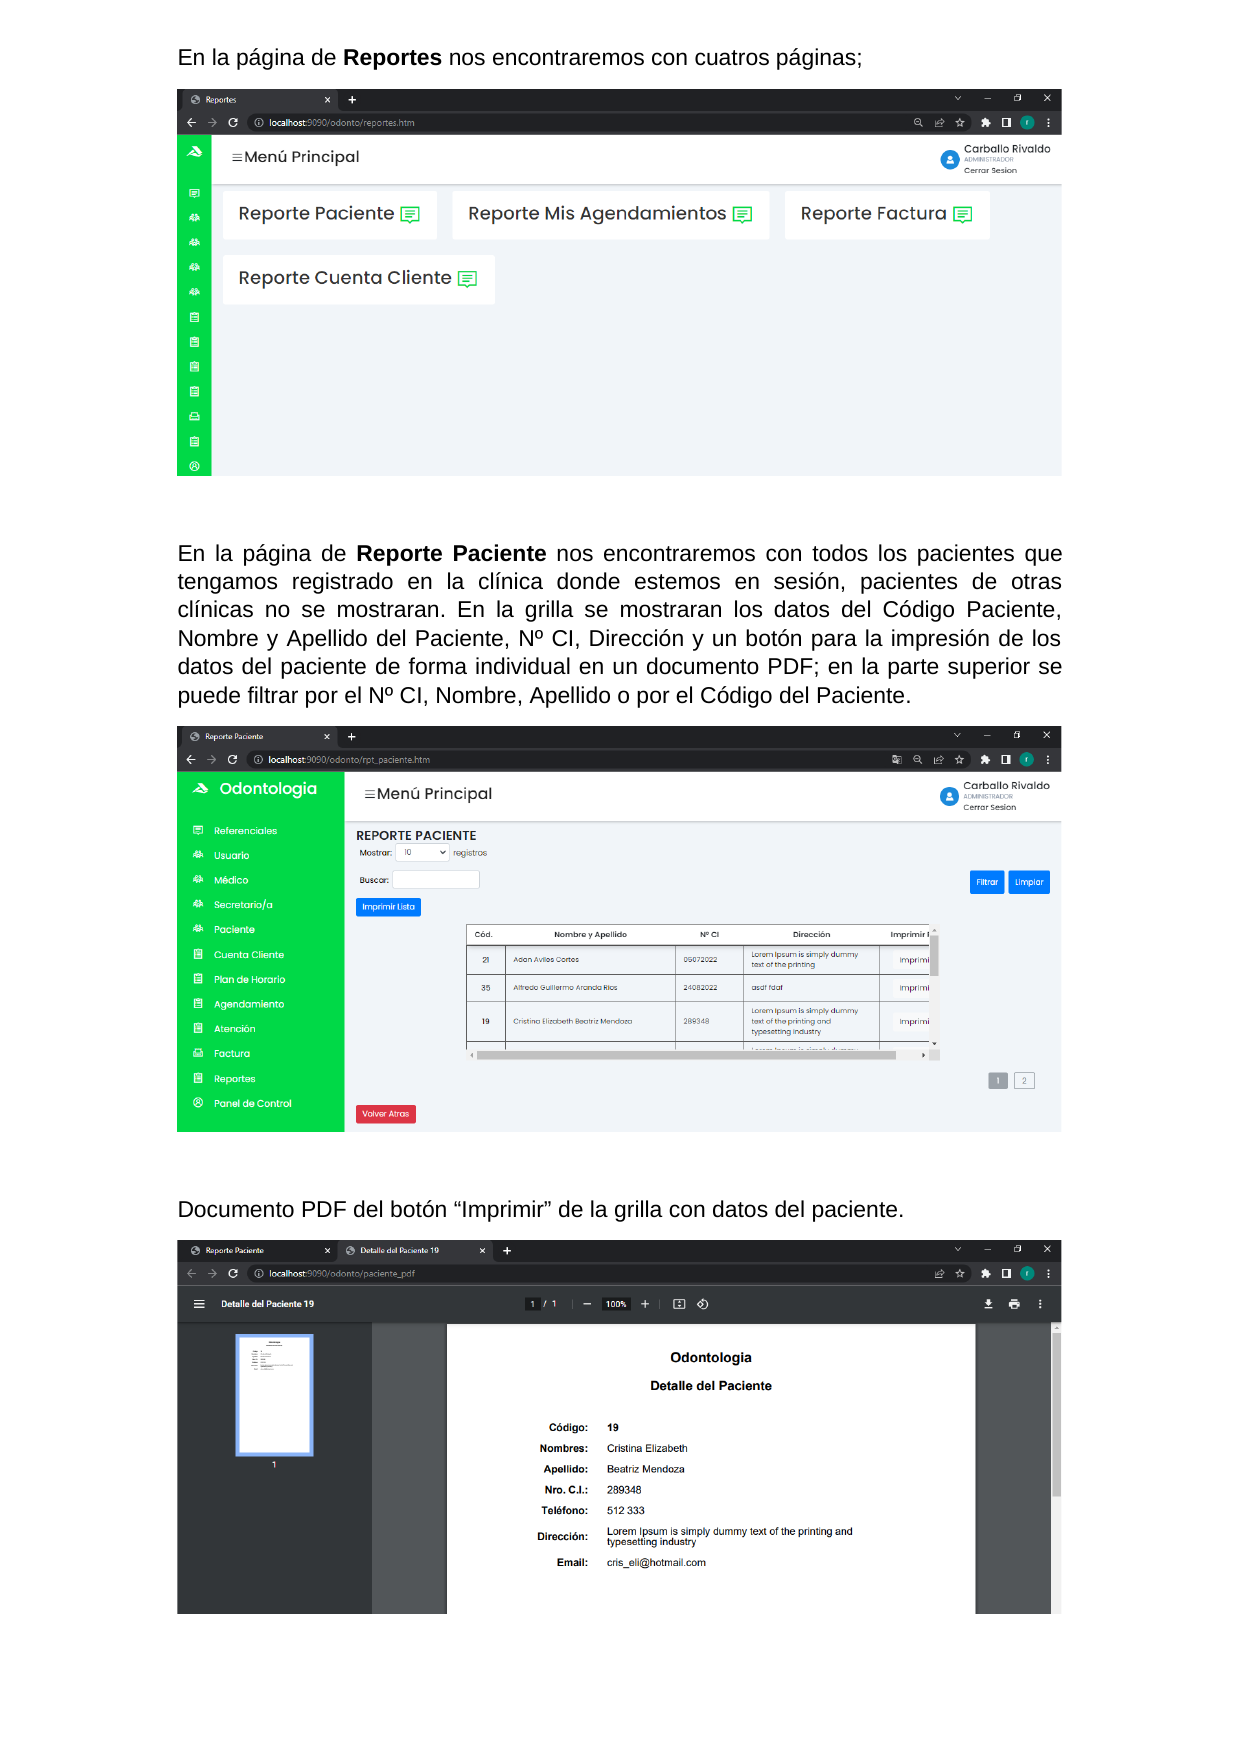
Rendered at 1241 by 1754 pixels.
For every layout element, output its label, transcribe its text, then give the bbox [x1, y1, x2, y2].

text Documento PDF del botón “Imprimir” de la grilla con datos del paciente. [177, 1196, 1063, 1222]
text En la página de Reporte Paciente nos encontraremos con todos los pacientes que tengamos registrado en la clínica donde estemos en sesión, pacientes de otras clínicas no se mostraran. En la grilla se mostraran los datos del Código Paciente, Nombre y Apellido del Paciente, Nº CI, Dirección y un botón para la impresión de los datos del paciente de forma individual en un documento PDF; en la parte superior se puede filtrar por el Nº CI, Nombre, Apellido o por el Código del Paciente. [177, 539, 1063, 708]
picture [177, 726, 1062, 1132]
text En la página de Reportes nos encontraremos con cuatros páginas; [177, 44, 1063, 71]
picture [177, 1240, 1062, 1614]
picture [177, 89, 1062, 476]
